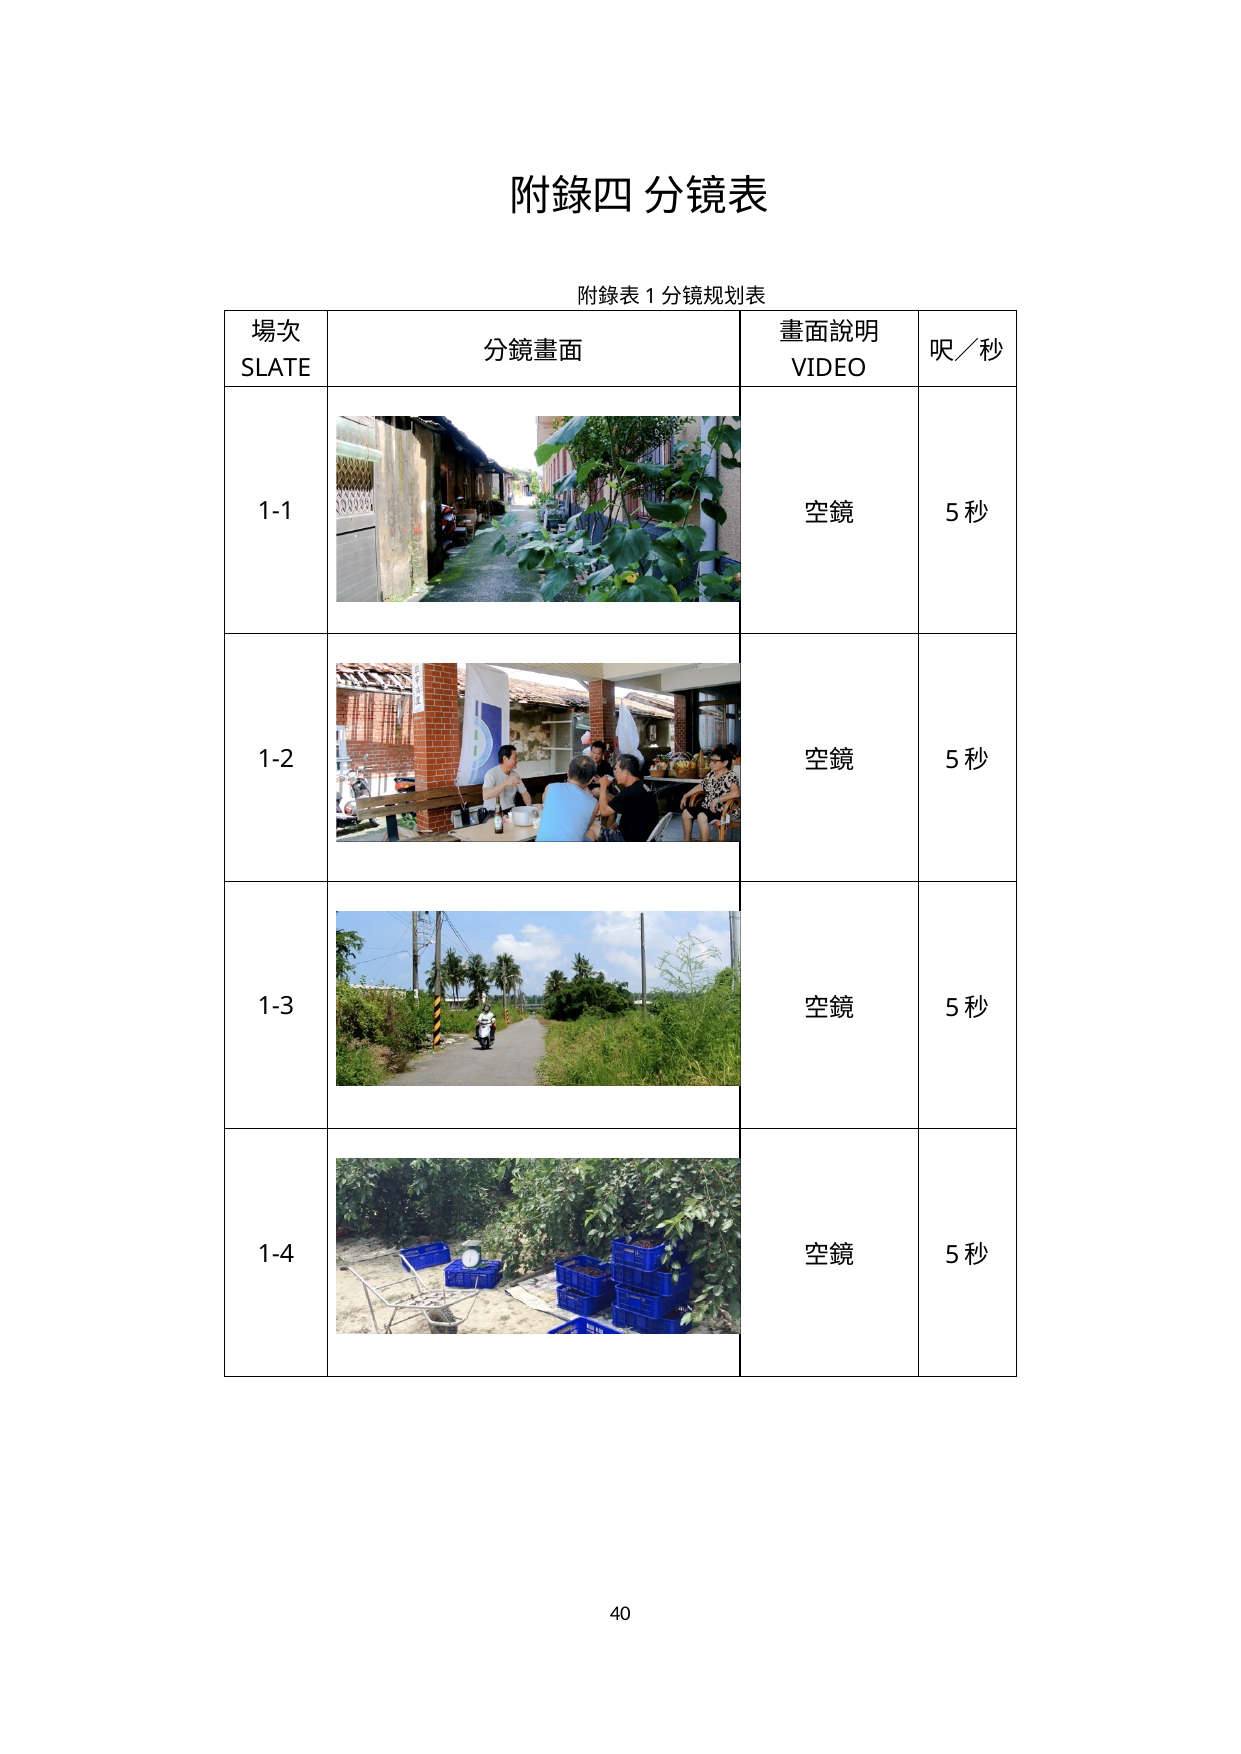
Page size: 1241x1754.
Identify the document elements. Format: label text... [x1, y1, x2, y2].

text 附錄四 分镜表 [187, 162, 1053, 223]
table_cell 1-1 [225, 387, 327, 633]
table_cell 1-4 [225, 1129, 327, 1376]
picture [336, 416, 741, 602]
table_cell [328, 634, 739, 881]
text 附錄表1 分镜规划表 [291, 279, 1053, 310]
table_cell 1-2 [225, 634, 327, 881]
table_cell 5秒 [919, 882, 1016, 1128]
picture [336, 663, 741, 842]
table_cell 5秒 [919, 634, 1016, 881]
table_cell [328, 882, 739, 1128]
table_cell [328, 1129, 739, 1376]
table_cell 5秒 [919, 387, 1016, 633]
table_header 畫面說明 VIDEO [741, 311, 918, 386]
table_cell 5秒 [919, 1129, 1016, 1376]
table_cell 空鏡 [741, 634, 918, 881]
table_cell 空鏡 [741, 882, 918, 1128]
table_header 呎／秒 [919, 311, 1016, 386]
picture [336, 1158, 741, 1334]
table_cell 空鏡 [741, 387, 918, 633]
table_cell 空鏡 [741, 1129, 918, 1376]
table_header 分鏡畫面 [328, 311, 739, 386]
table_cell [328, 387, 739, 633]
picture [336, 911, 741, 1086]
table_header 場次 SLATE [225, 311, 327, 386]
table_cell 1-3 [225, 882, 327, 1128]
